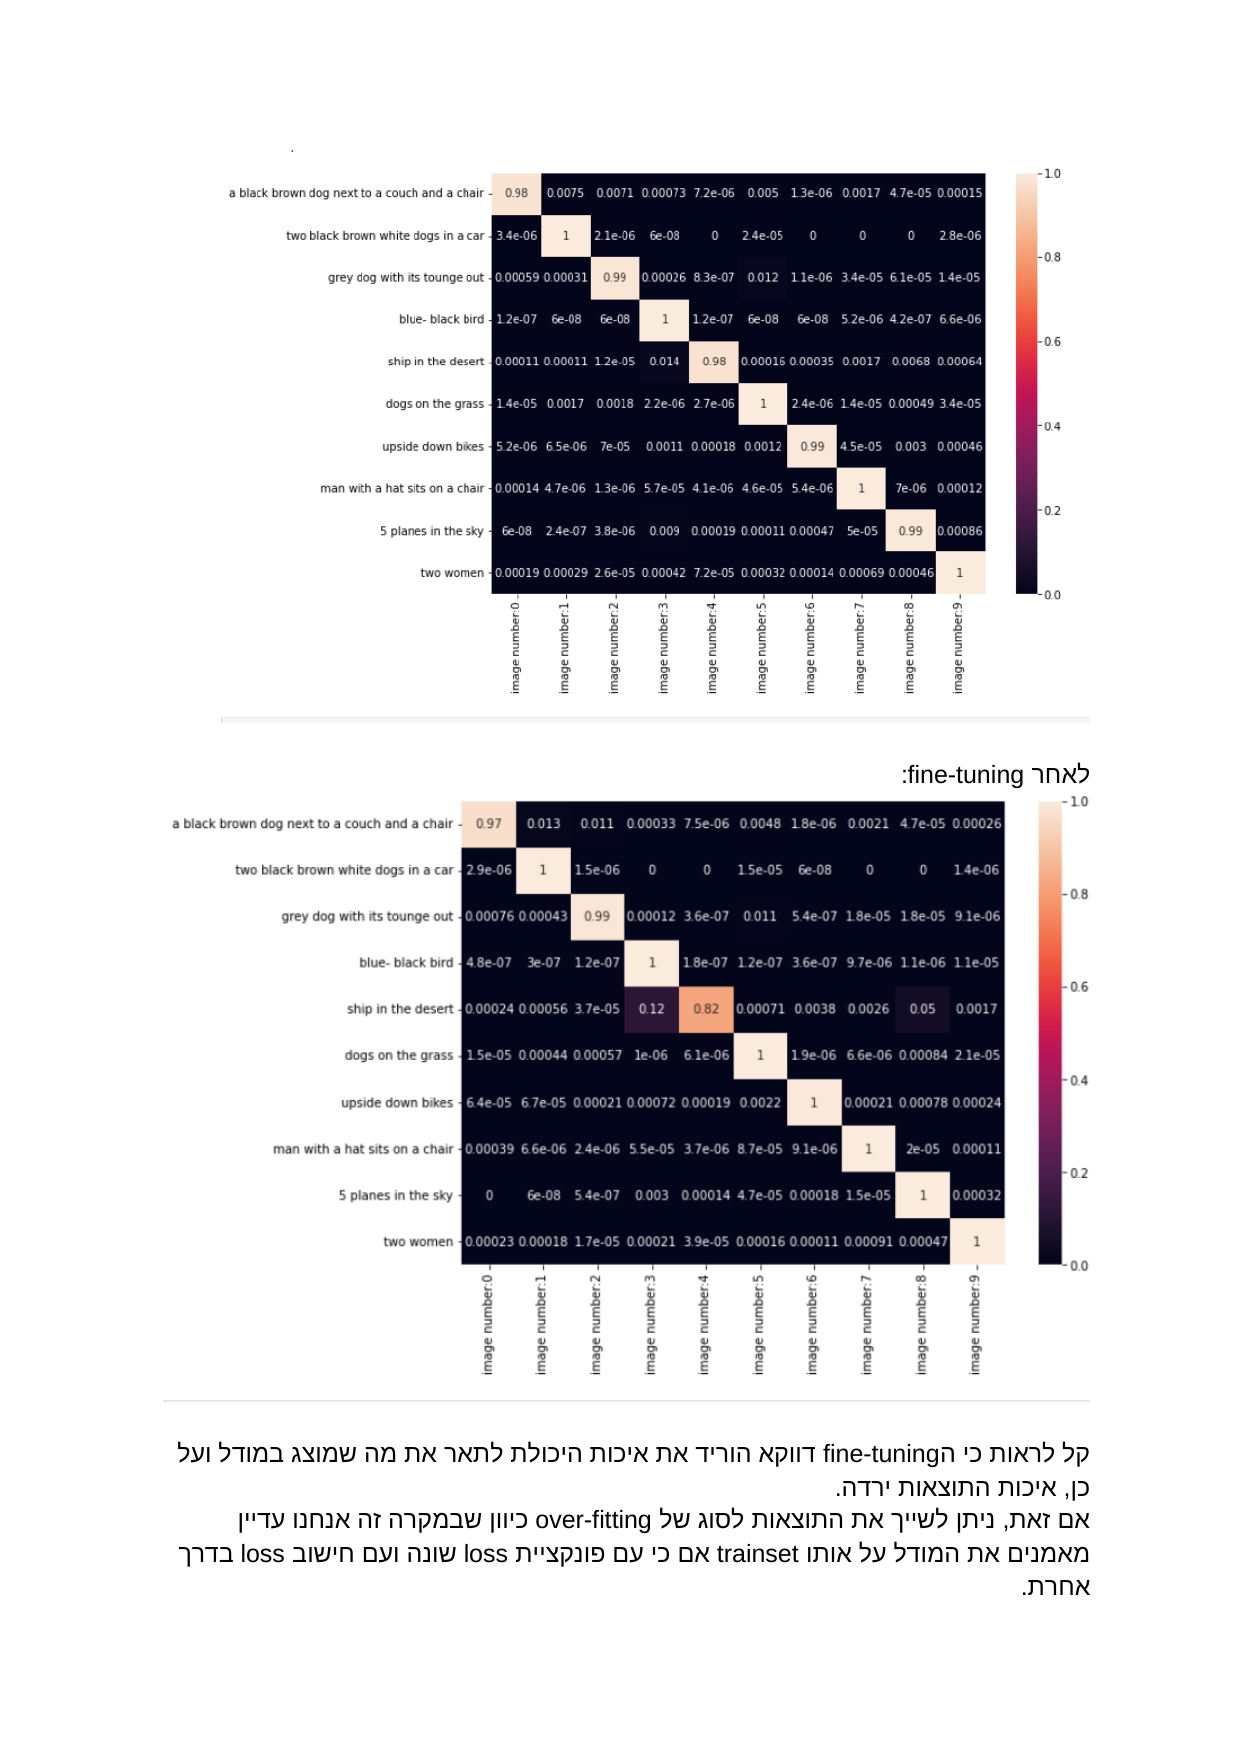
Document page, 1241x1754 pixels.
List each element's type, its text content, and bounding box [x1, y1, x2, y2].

text קל לראות כי הfine-tuning דווקא הוריד את איכות היכולת לתאר את מה שמוצג במודל ועל כן, איכות התוצאות ירדה. [150, 1439, 1090, 1501]
text לאחר fine-tuning: [150, 759, 1090, 788]
picture [213, 150, 1090, 723]
text אם זאת, ניתן לשייך את התוצאות לסוג של over-fitting כיוון שבמקרה זה אנחנו עדיין מאמנים את המודל על אותו trainset אם כי עם פונקציית loss שונה ועם חישוב loss בדרך אחרת. [150, 1506, 1090, 1600]
picture [149, 792, 1090, 1403]
